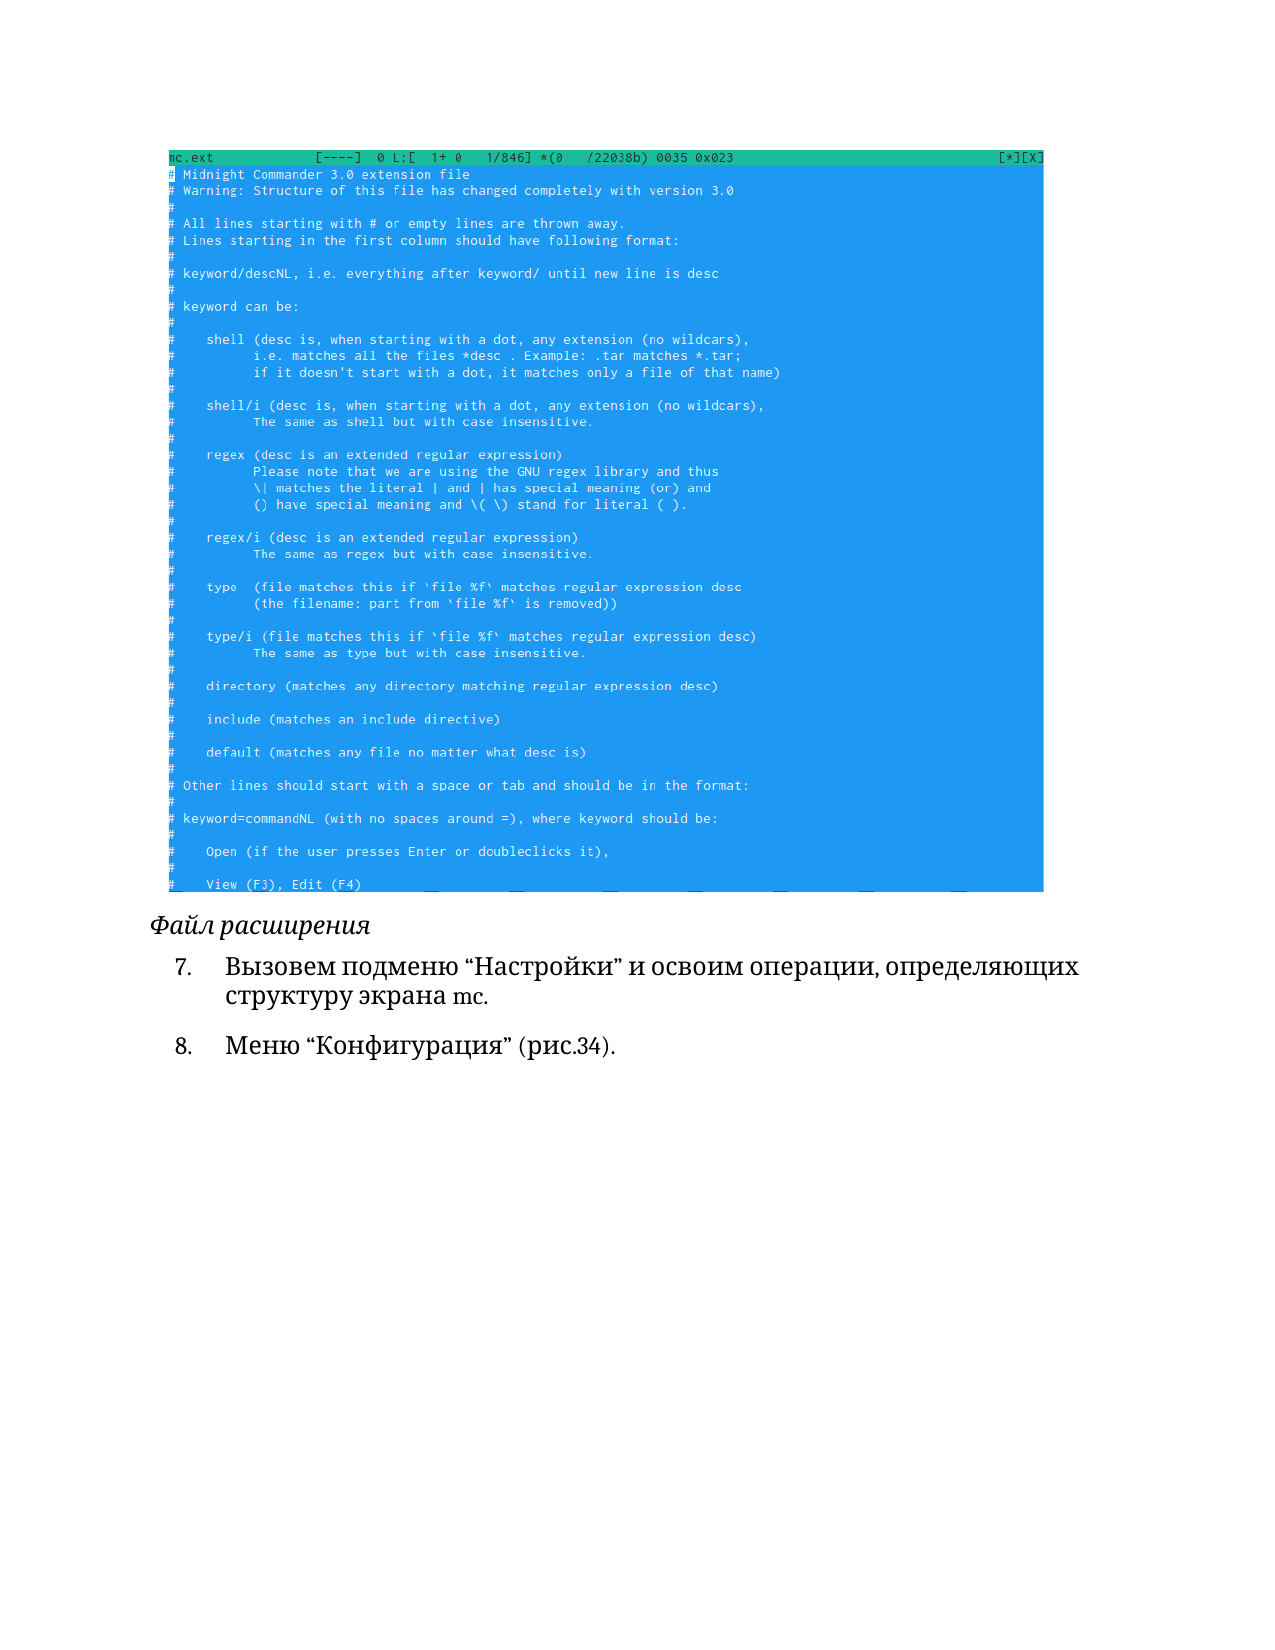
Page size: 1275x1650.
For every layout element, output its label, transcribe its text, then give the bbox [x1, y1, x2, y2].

picture [168, 150, 1044, 892]
text Файл расширения [150, 912, 1125, 941]
list Вызовем подменю “Настройки” и освоим операции, определяющих структуру экрана mc. [175, 953, 1125, 1011]
list Меню “Конфигурация” (рис.34). [175, 1032, 1125, 1060]
